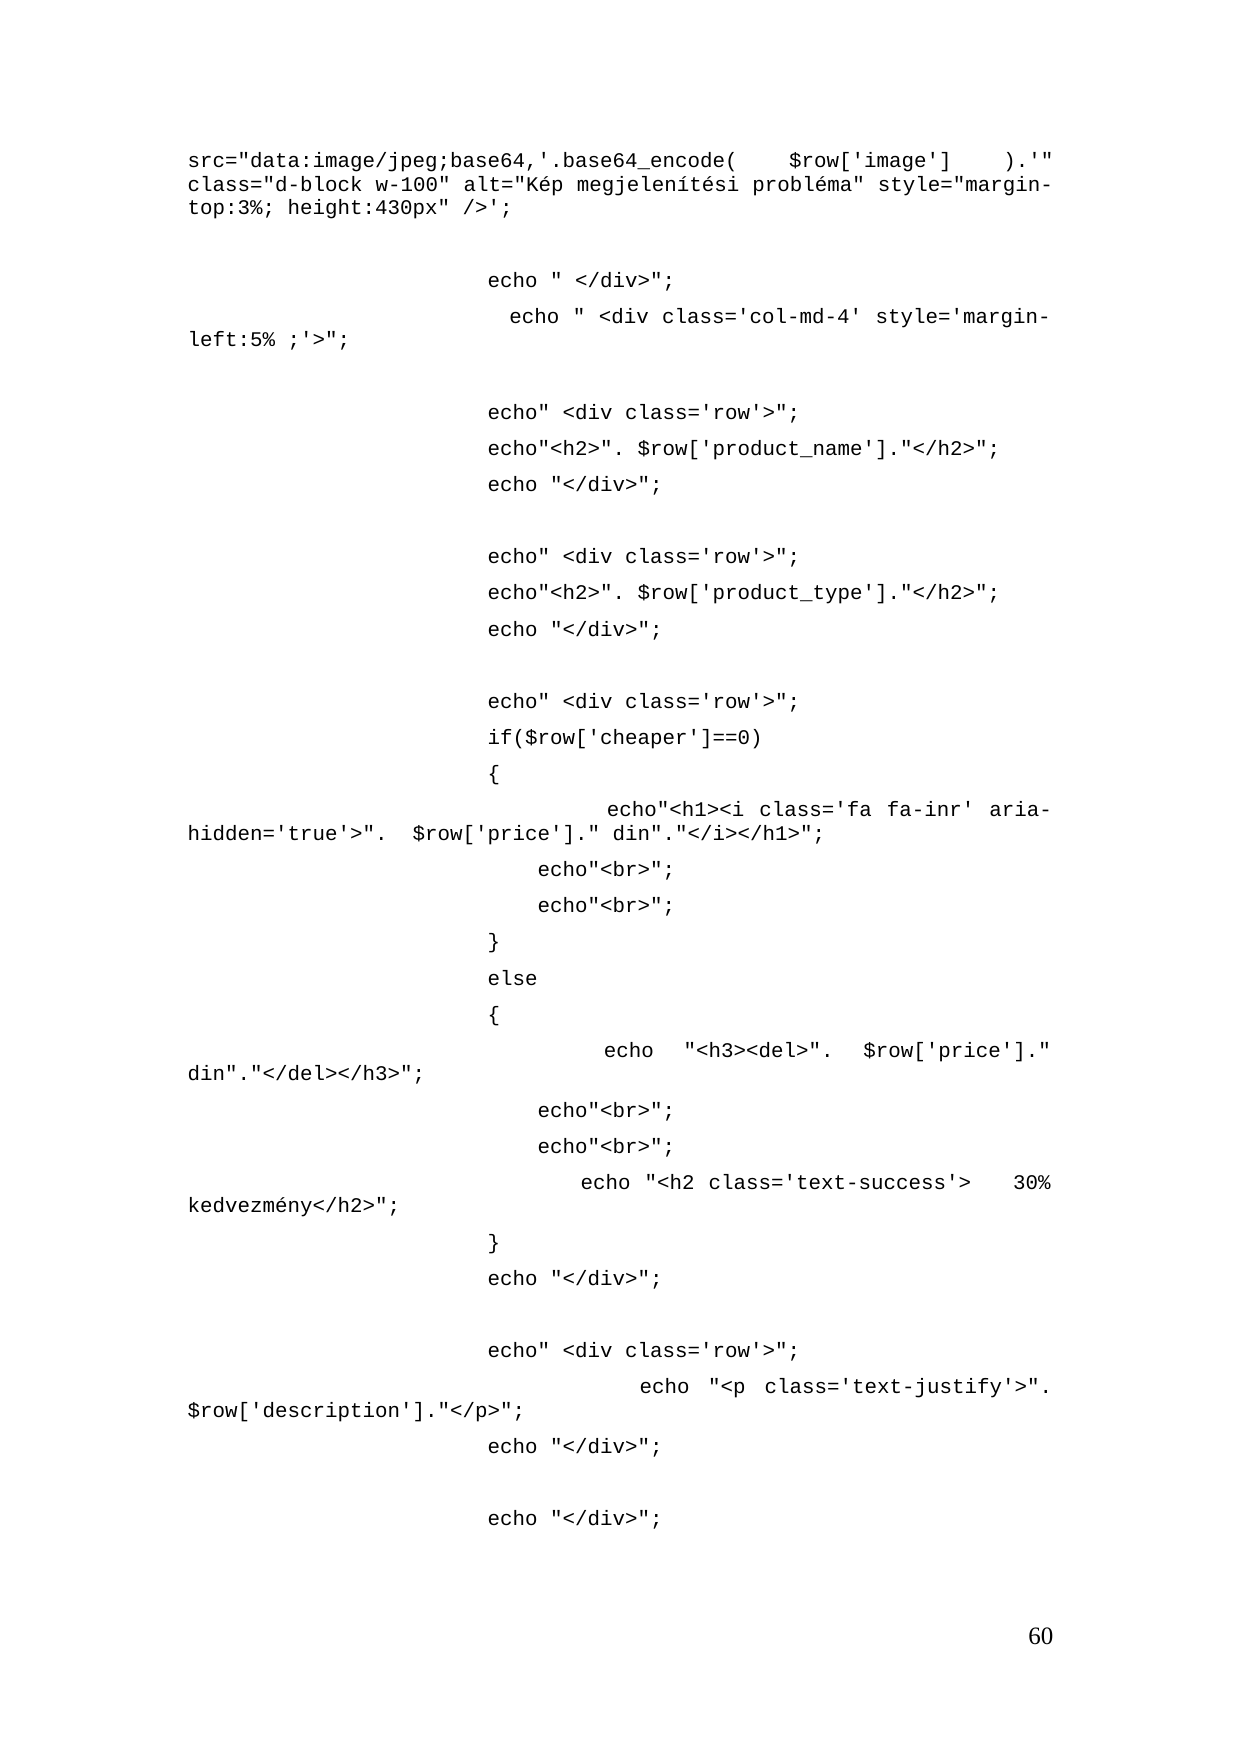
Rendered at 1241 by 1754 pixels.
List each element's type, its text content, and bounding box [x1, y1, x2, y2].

text echo "<h3><del>". $row['price']." din"."</del></h3>"; [187, 1040, 1053, 1087]
text echo"<h1><i class='fa fa-inr' aria-hidden='true'>". $row['price']." din"."</i></h1>"; [187, 799, 1053, 847]
text { [187, 763, 1053, 787]
text echo "<p class='text-justify'>". $row['description']."</p>"; [187, 1376, 1053, 1423]
text echo"<br>"; [187, 1136, 1053, 1159]
text echo"<h2>". $row['product_name']."</h2>"; [187, 438, 1053, 461]
text echo" <div class='row'>"; [187, 546, 1053, 570]
text echo " </div>"; [187, 269, 1053, 293]
text echo" <div class='row'>"; [187, 1340, 1053, 1364]
text echo" <div class='row'>"; [187, 402, 1053, 425]
text echo"<br>"; [187, 1099, 1053, 1123]
text echo"<br>"; [187, 895, 1053, 919]
text echo"<br>"; [187, 859, 1053, 883]
text } [187, 1232, 1053, 1255]
text echo "<h2 class='text-success'> 30% kedvezmény</h2>"; [187, 1172, 1053, 1219]
text echo "</div>"; [187, 1508, 1053, 1532]
text echo "</div>"; [187, 618, 1053, 642]
text echo" <div class='row'>"; [187, 691, 1053, 714]
text echo"<h2>". $row['product_type']."</h2>"; [187, 582, 1053, 606]
text } [187, 931, 1053, 955]
text { [187, 1004, 1053, 1027]
text echo " <div class='col-md-4' style='margin-left:5% ;'>"; [187, 306, 1053, 353]
text else [187, 967, 1053, 991]
text echo "</div>"; [187, 1436, 1053, 1460]
text echo "</div>"; [187, 1268, 1053, 1291]
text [187, 150, 1053, 221]
text echo "</div>"; [187, 474, 1053, 498]
text if($row['cheaper']==0) [187, 727, 1053, 751]
